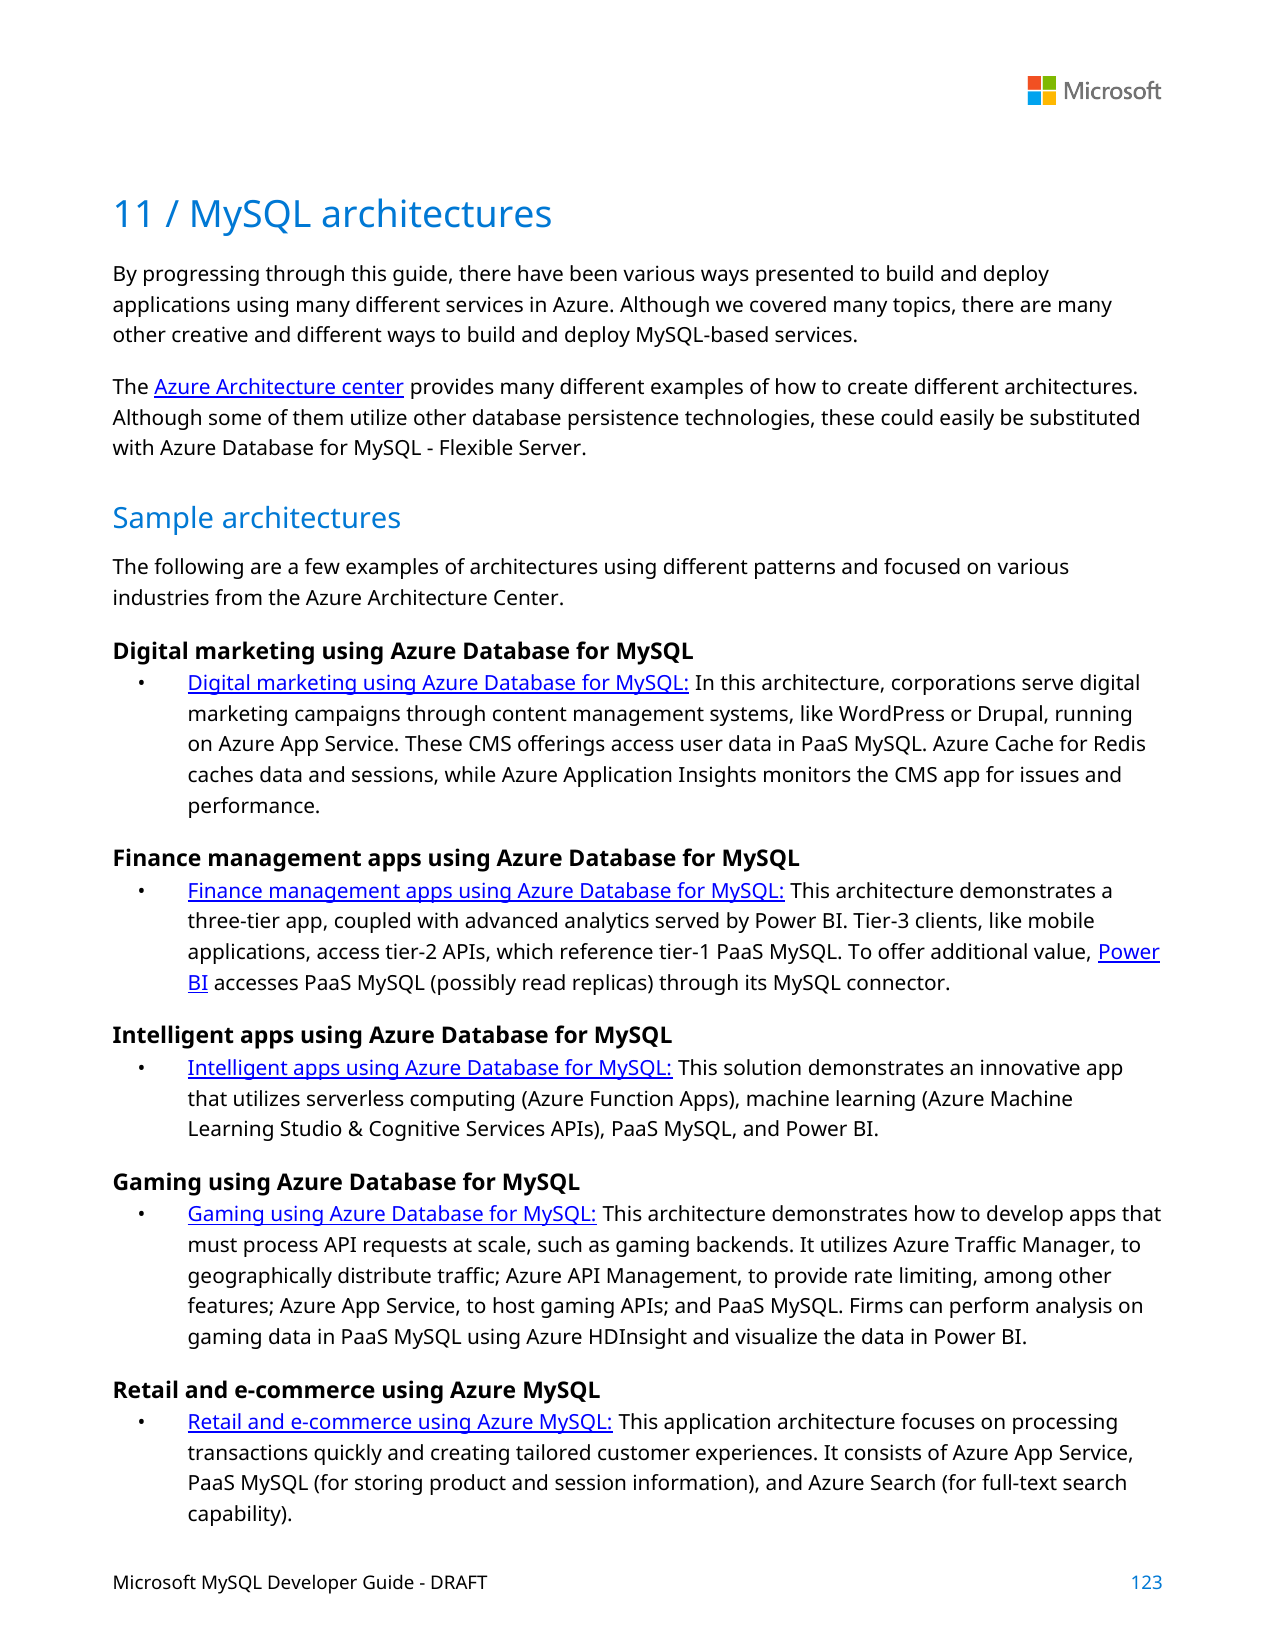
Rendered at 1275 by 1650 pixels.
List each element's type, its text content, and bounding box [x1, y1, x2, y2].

list Digital marketing using Azure Database for MySQL: In this architecture, corporations serve digital marketing campaigns through content management systems, like WordPress or Drupal, running on Azure App Service. These CMS offerings access user data in PaaS MySQL. Azure Cache for Redis caches data and sessions, while Azure Application Insights monitors the CMS app for issues and performance. [137, 668, 1162, 819]
list Gaming using Azure Database for MySQL: This architecture demonstrates how to develop apps that must process API requests at scale, such as gaming backends. It utilizes Azure Traffic Manager, to geographically distribute traffic; Azure API Management, to provide rate limiting, among other features; Azure App Service, to host gaming APIs; and PaaS MySQL. Firms can perform analysis on gaming data in PaaS MySQL using Azure HDInsight and visualize the data in Power BI. [137, 1199, 1162, 1351]
list Retail and e-commerce using Azure MySQL: This application architecture focuses on processing transactions quickly and creating tailored customer experiences. It consists of Azure App Service, PaaS MySQL (for storing product and session information), and Azure Search (for full-text search capability). [137, 1407, 1162, 1528]
list Intelligent apps using Azure Database for MySQL: This solution demonstrates an innovative app that utilizes serverless computing (Azure Function Apps), machine learning (Azure Machine Learning Studio & Cognitive Services APIs), PaaS MySQL, and Power BI. [137, 1053, 1162, 1143]
text The Azure Architecture center provides many different examples of how to create different architectures. Although some of them utilize other database persistence technologies, these could easily be substituted with Azure Database for MySQL - Flexible Server. [112, 372, 1162, 462]
picture [1026, 75, 1163, 107]
subtitle Digital marketing using Azure Database for MySQL [112, 634, 1162, 666]
subtitle Intelligent apps using Azure Database for MySQL [112, 1019, 1162, 1051]
subtitle 11 / MySQL architectures [112, 187, 1162, 238]
subtitle Gaming using Azure Database for MySQL [112, 1166, 1162, 1197]
text The following are a few examples of architectures using different patterns and focused on various industries from the Azure Architecture Center. [112, 552, 1162, 612]
subtitle Sample architectures [112, 497, 1162, 537]
subtitle Retail and e-commerce using Azure MySQL [112, 1373, 1162, 1405]
list Finance management apps using Azure Database for MySQL: This architecture demonstrates a three-tier app, coupled with advanced analytics served by Power BI. Tier-3 clients, like mobile applications, access tier-2 APIs, which reference tier-1 PaaS MySQL. To offer additional value, Power BI accesses PaaS MySQL (possibly read replicas) through its MySQL connector. [137, 876, 1162, 996]
text By progressing through this guide, there have been various ways presented to build and deploy applications using many different services in Azure. Although we covered many topics, there are many other creative and different ways to build and deploy MySQL-based services. [112, 259, 1162, 349]
subtitle Finance management apps using Azure Database for MySQL [112, 842, 1162, 873]
